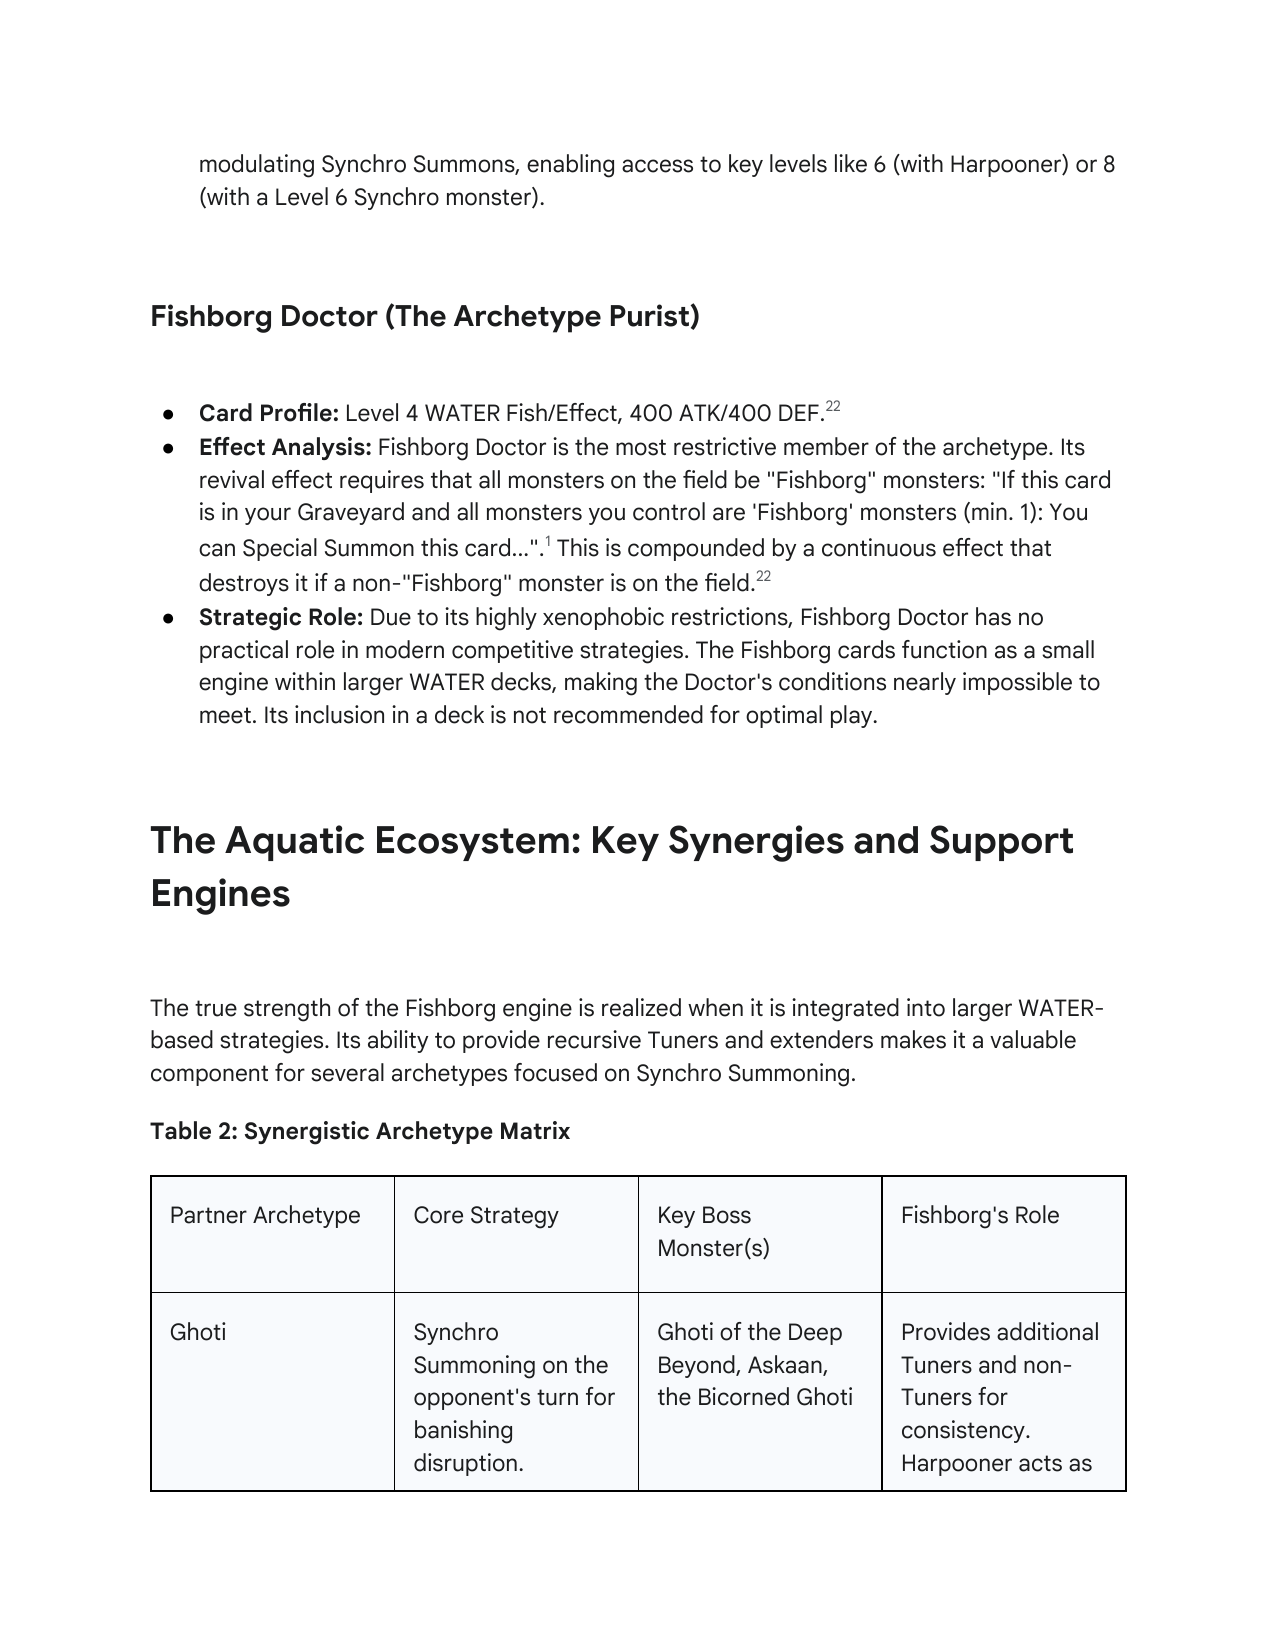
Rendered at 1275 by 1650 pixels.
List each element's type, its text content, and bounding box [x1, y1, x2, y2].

list Strategic Role: Due to its highly xenophobic restrictions, Fishborg Doctor has no practical role in modern competitive strategies. The Fishborg cards function as a small engine within larger WATER decks, making the Doctor's conditions nearly impossible to meet. Its inclusion in a deck is not recommended for optimal play. [161, 603, 1125, 730]
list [161, 150, 1125, 211]
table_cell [639, 1293, 881, 1490]
list Effect Analysis: Fishborg Doctor is the most restrictive member of the archetype. Its revival effect requires that all monsters on the field be "Fishborg" monsters: "If this card is in your Graveyard and all monsters you control are 'Fishborg' monsters (min. 1): You can Special Summon this card...".1 This is compounded by a continuous effect that destroys it if a non-"Fishborg" monster is on the field.22 [161, 433, 1125, 599]
table_header Core Strategy [395, 1177, 638, 1292]
text The true strength of the Fishborg engine is realized when it is integrated into larger WATER-based strategies. Its ability to provide recursive Tuners and extenders makes it a valuable component for several archetypes focused on Synchro Summoning. [150, 994, 1125, 1088]
subtitle The Aquatic Ecosystem: Key Synergies and Support Engines [150, 817, 1125, 917]
table_header Key Boss Monster(s) [639, 1177, 881, 1292]
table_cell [395, 1293, 638, 1490]
table_header Fishborg's Role [883, 1177, 1125, 1292]
list Card Profile: Level 4 WATER Fish/Effect, 400 ATK/400 DEF.22 [161, 397, 1125, 429]
subtitle Fishborg Doctor (The Archetype Purist) [150, 298, 1125, 335]
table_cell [883, 1293, 1125, 1490]
table_header Partner Archetype [152, 1177, 394, 1292]
text Table 2: Synergistic Archetype Matrix [150, 1117, 1125, 1146]
table_cell Ghoti [152, 1293, 394, 1490]
